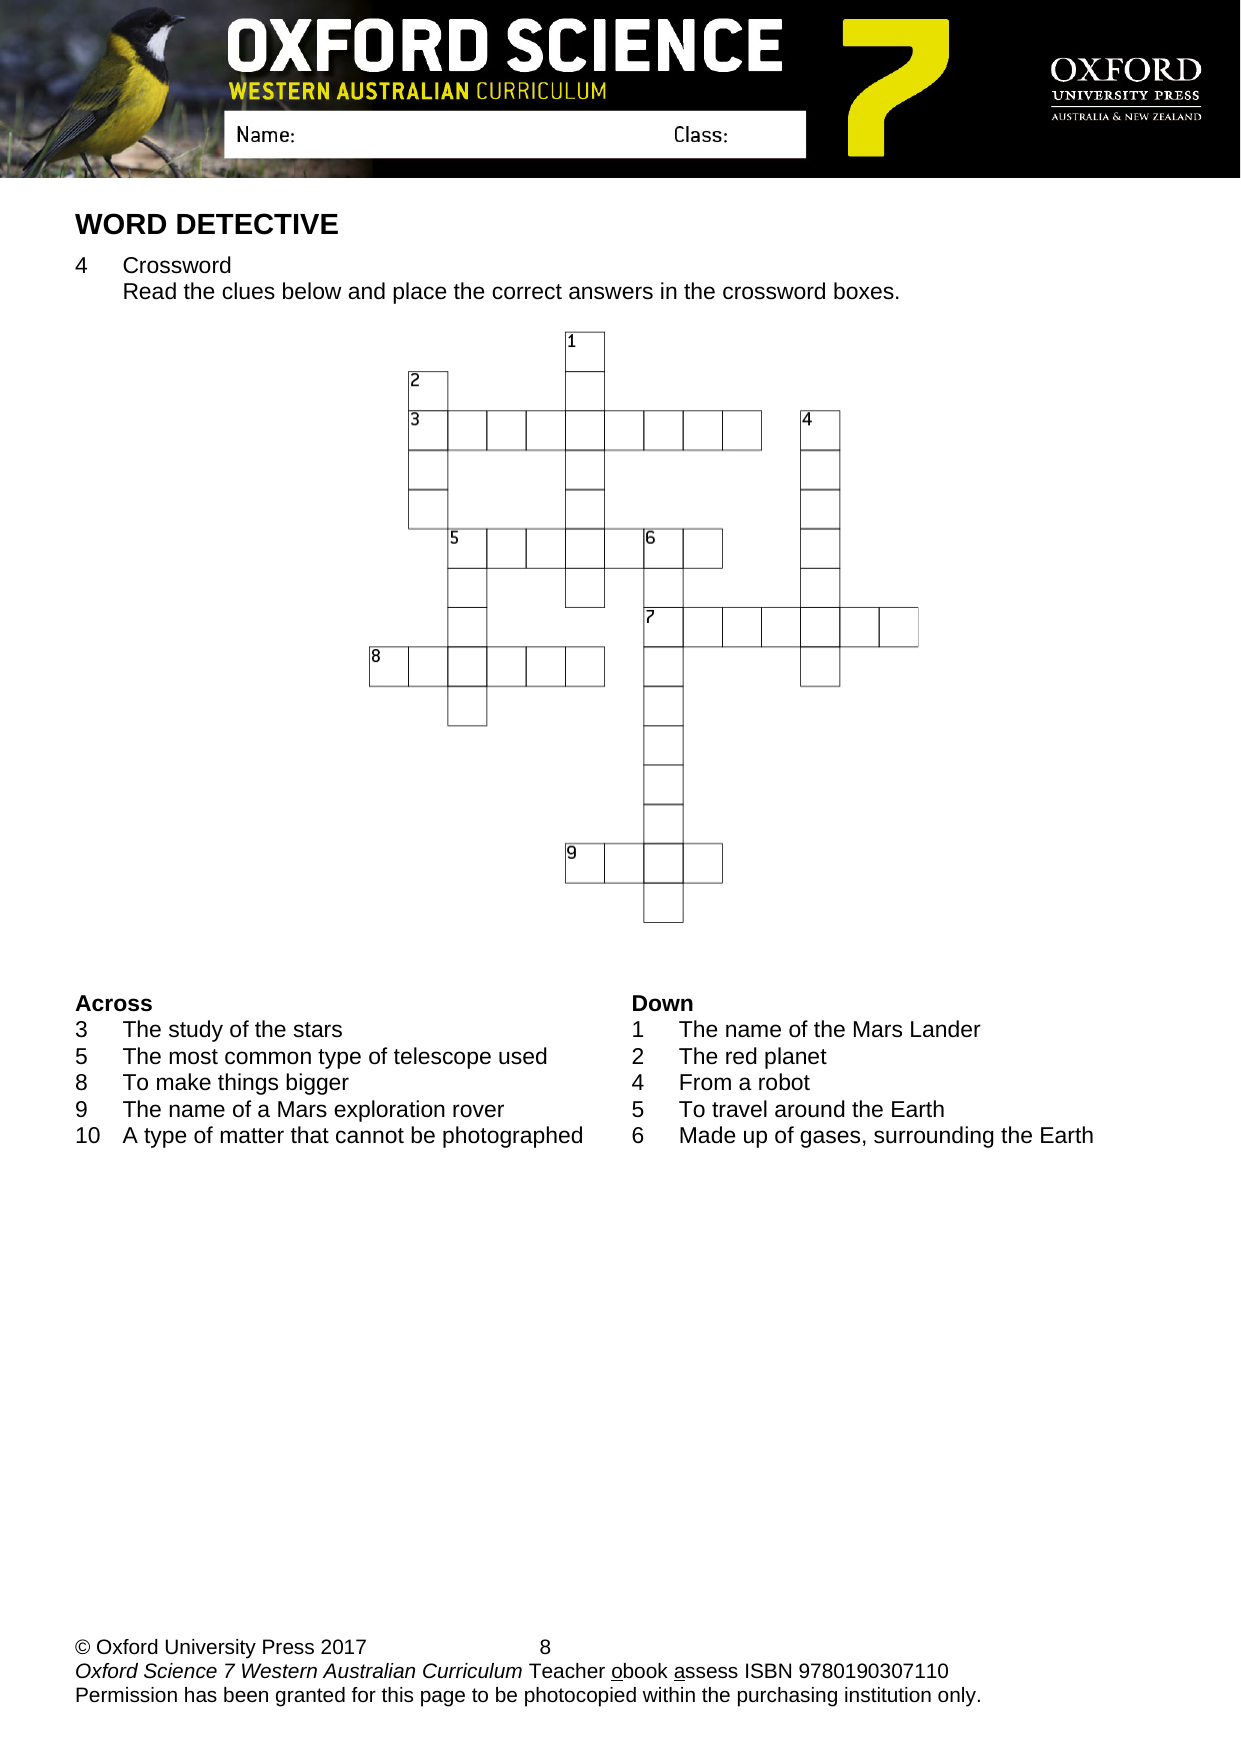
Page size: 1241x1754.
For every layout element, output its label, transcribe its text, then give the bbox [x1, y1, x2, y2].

text WORD DETECTIVE [75, 207, 1165, 240]
picture [0, 0, 1241, 178]
list Read the clues below and place the correct answers in the crossword boxes. [122, 278, 1165, 304]
list 4 Crossword [75, 252, 1165, 278]
table_header Across [64, 990, 620, 1016]
table_cell 1 The name of the Mars Lander 2 The red planet 4 From a robot 5 To travel around the Earth 6 Made up of gases, surrounding the Earth [620, 1016, 1177, 1148]
table_cell 3 The study of the stars 5 The most common type of telescope used 8 To make things bigger 9 The name of a Mars exploration rover 10 A type of matter that cannot be photographed [64, 1016, 620, 1148]
table_header Down [620, 990, 1177, 1016]
picture [369, 330, 919, 923]
